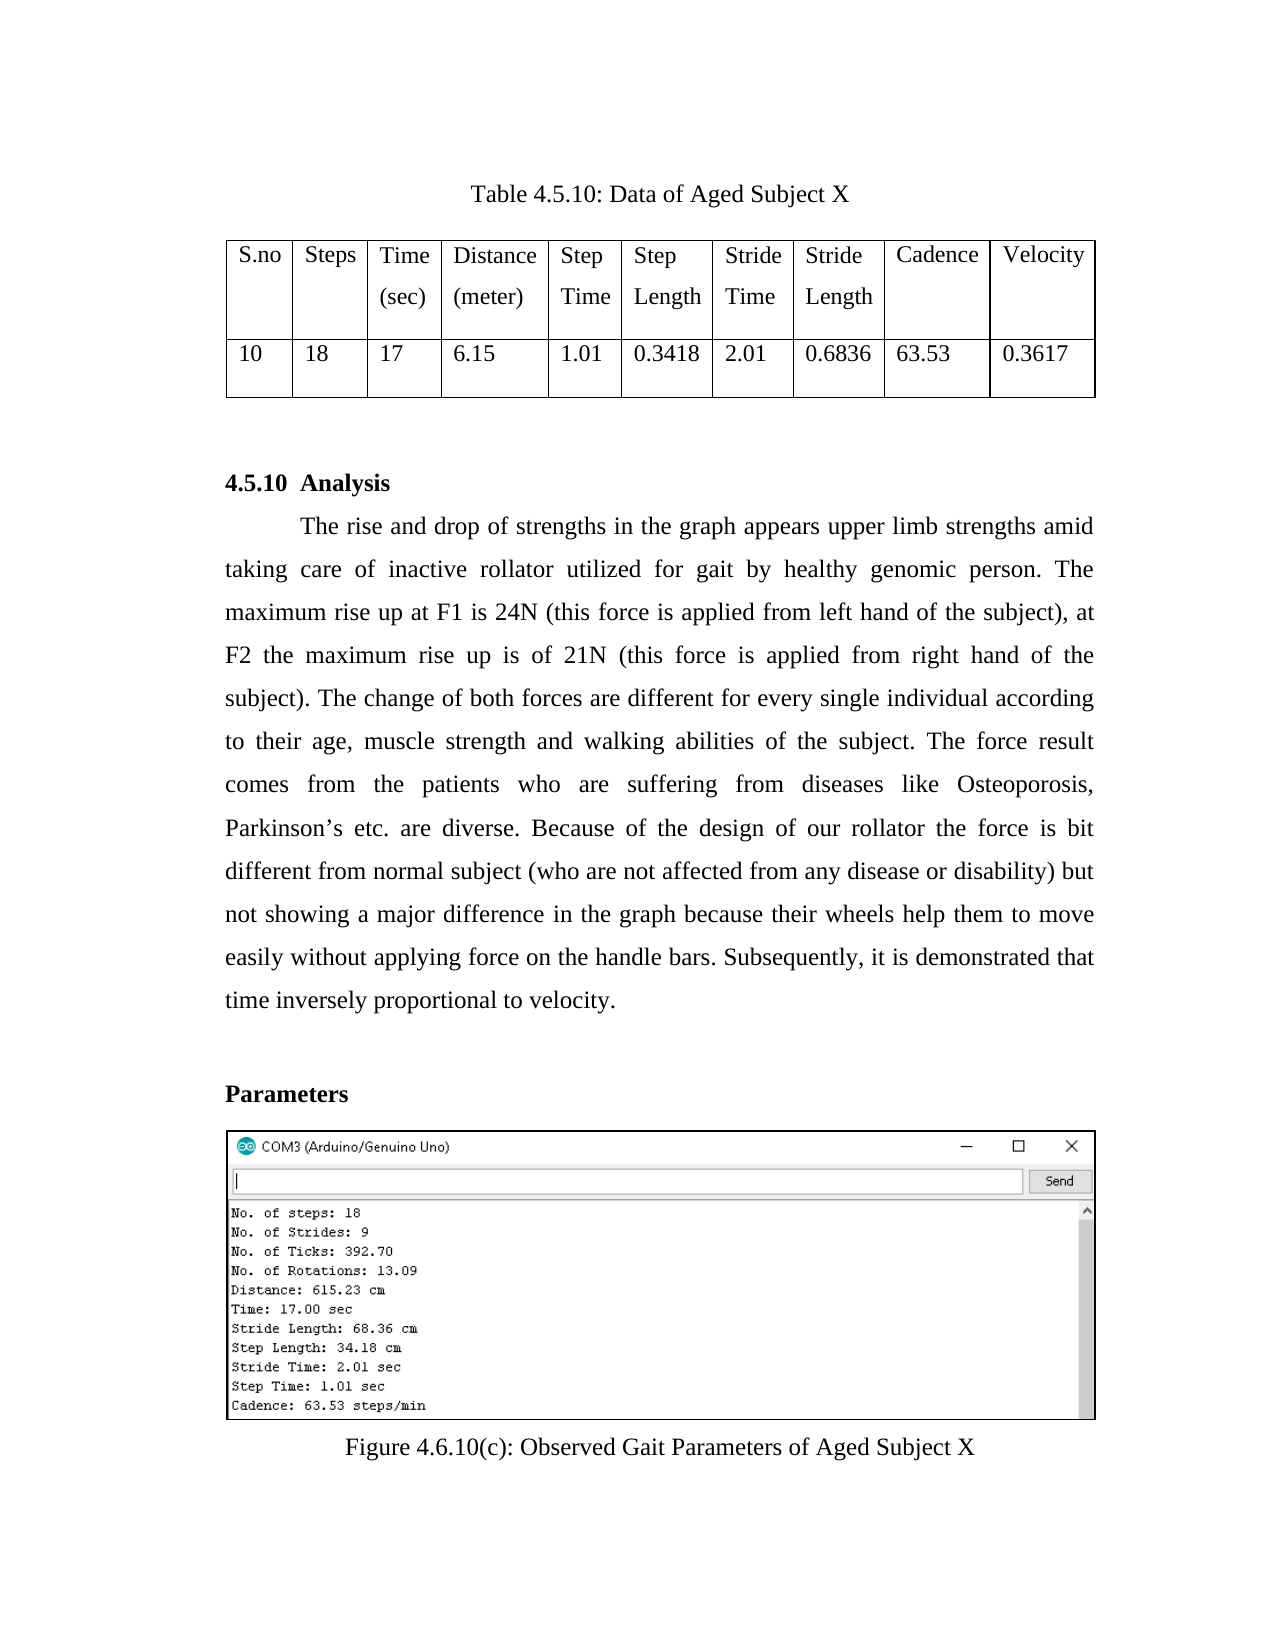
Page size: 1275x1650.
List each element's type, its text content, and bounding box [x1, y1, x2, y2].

table_cell 1.01 [549, 340, 621, 397]
table_header S.no [227, 241, 292, 339]
table_cell 10 [227, 340, 292, 397]
table_header Time (sec) [368, 241, 441, 339]
table_cell 0.3418 [622, 340, 712, 397]
table_cell 18 [293, 340, 367, 397]
table_cell 6.15 [442, 340, 548, 397]
table_header Step Time [549, 241, 621, 339]
picture [228, 1137, 1094, 1419]
table_header Velocity [991, 241, 1094, 339]
table_cell 0.3617 [991, 340, 1094, 397]
table_header Stride Time [713, 241, 793, 339]
table_header Stride Length [794, 241, 884, 339]
subtitle Parameters [225, 1079, 1181, 1108]
table_cell 0.6836 [794, 340, 884, 397]
table_header Distance (meter) [442, 241, 548, 339]
text Figure 4.6.10(c): Observed Gait Parameters of Aged Subject X [256, 1420, 1064, 1460]
subtitle Analysis [225, 468, 1181, 497]
table_cell 2.01 [713, 340, 793, 397]
table_header Steps [293, 241, 367, 339]
table_header Cadence [885, 241, 989, 339]
table_header Step Length [622, 241, 712, 339]
table_cell 17 [368, 340, 441, 397]
text Table 4.5.10: Data of Aged Subject X [256, 179, 1064, 208]
text The rise and drop of strengths in the graph appears upper limb strengths amid taking care of inactive rollator utilized for gait by healthy genomic person. The maximum rise up at F1 is 24N (this force is applied from left hand of the subject), at F2 the maximum rise up is of 21N (this force is applied from right hand of the subject). The change of both forces are different for every single individual according to their age, muscle strength and walking abilities of the subject. The force result comes from the patients who are suffering from diseases like Osteoporosis, Parkinson’s etc. are diverse. Because of the design of our rollator the force is bit different from normal subject (who are not affected from any disease or disability) but not showing a major difference in the graph because their wheels help them to move easily without applying force on the handle bars. Subsequently, it is demonstrated that time inversely proportional to velocity. [225, 511, 1095, 1014]
table_cell 63.53 [885, 340, 989, 397]
